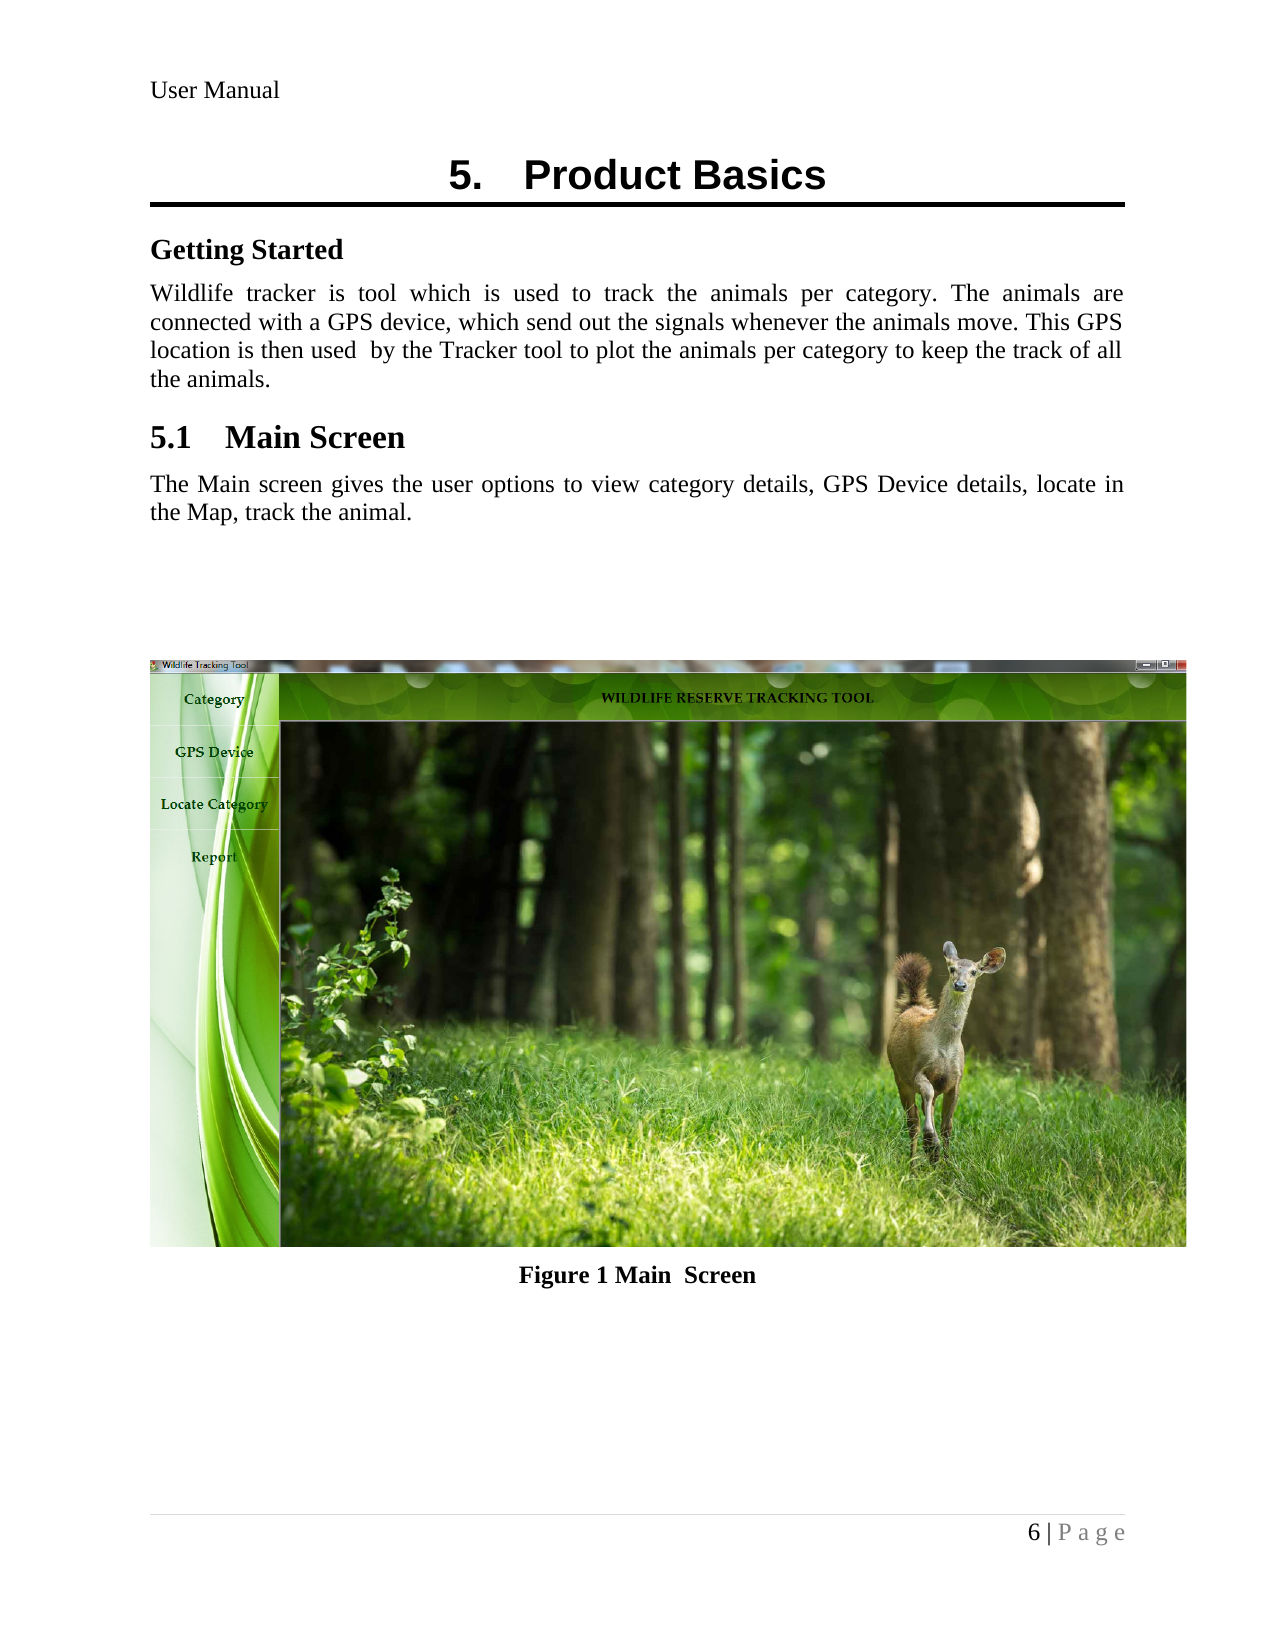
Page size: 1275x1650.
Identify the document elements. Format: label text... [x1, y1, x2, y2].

picture [150, 660, 1187, 1248]
subtitle Main Screen [150, 418, 1125, 456]
text Wildlife tracker is tool which is used to track the animals per category. The animals are connected with a GPS device, which send out the signals whenever the animals move. This GPS location is then used by the Tracker tool to plot the animals per category to keep the track of all the animals. [150, 278, 1125, 393]
subtitle Getting Started [150, 232, 1125, 265]
text The Main screen gives the user options to view category details, GPS Device details, locate in the Map, track the animal. [150, 469, 1125, 526]
subtitle Product Basics [150, 150, 1125, 202]
